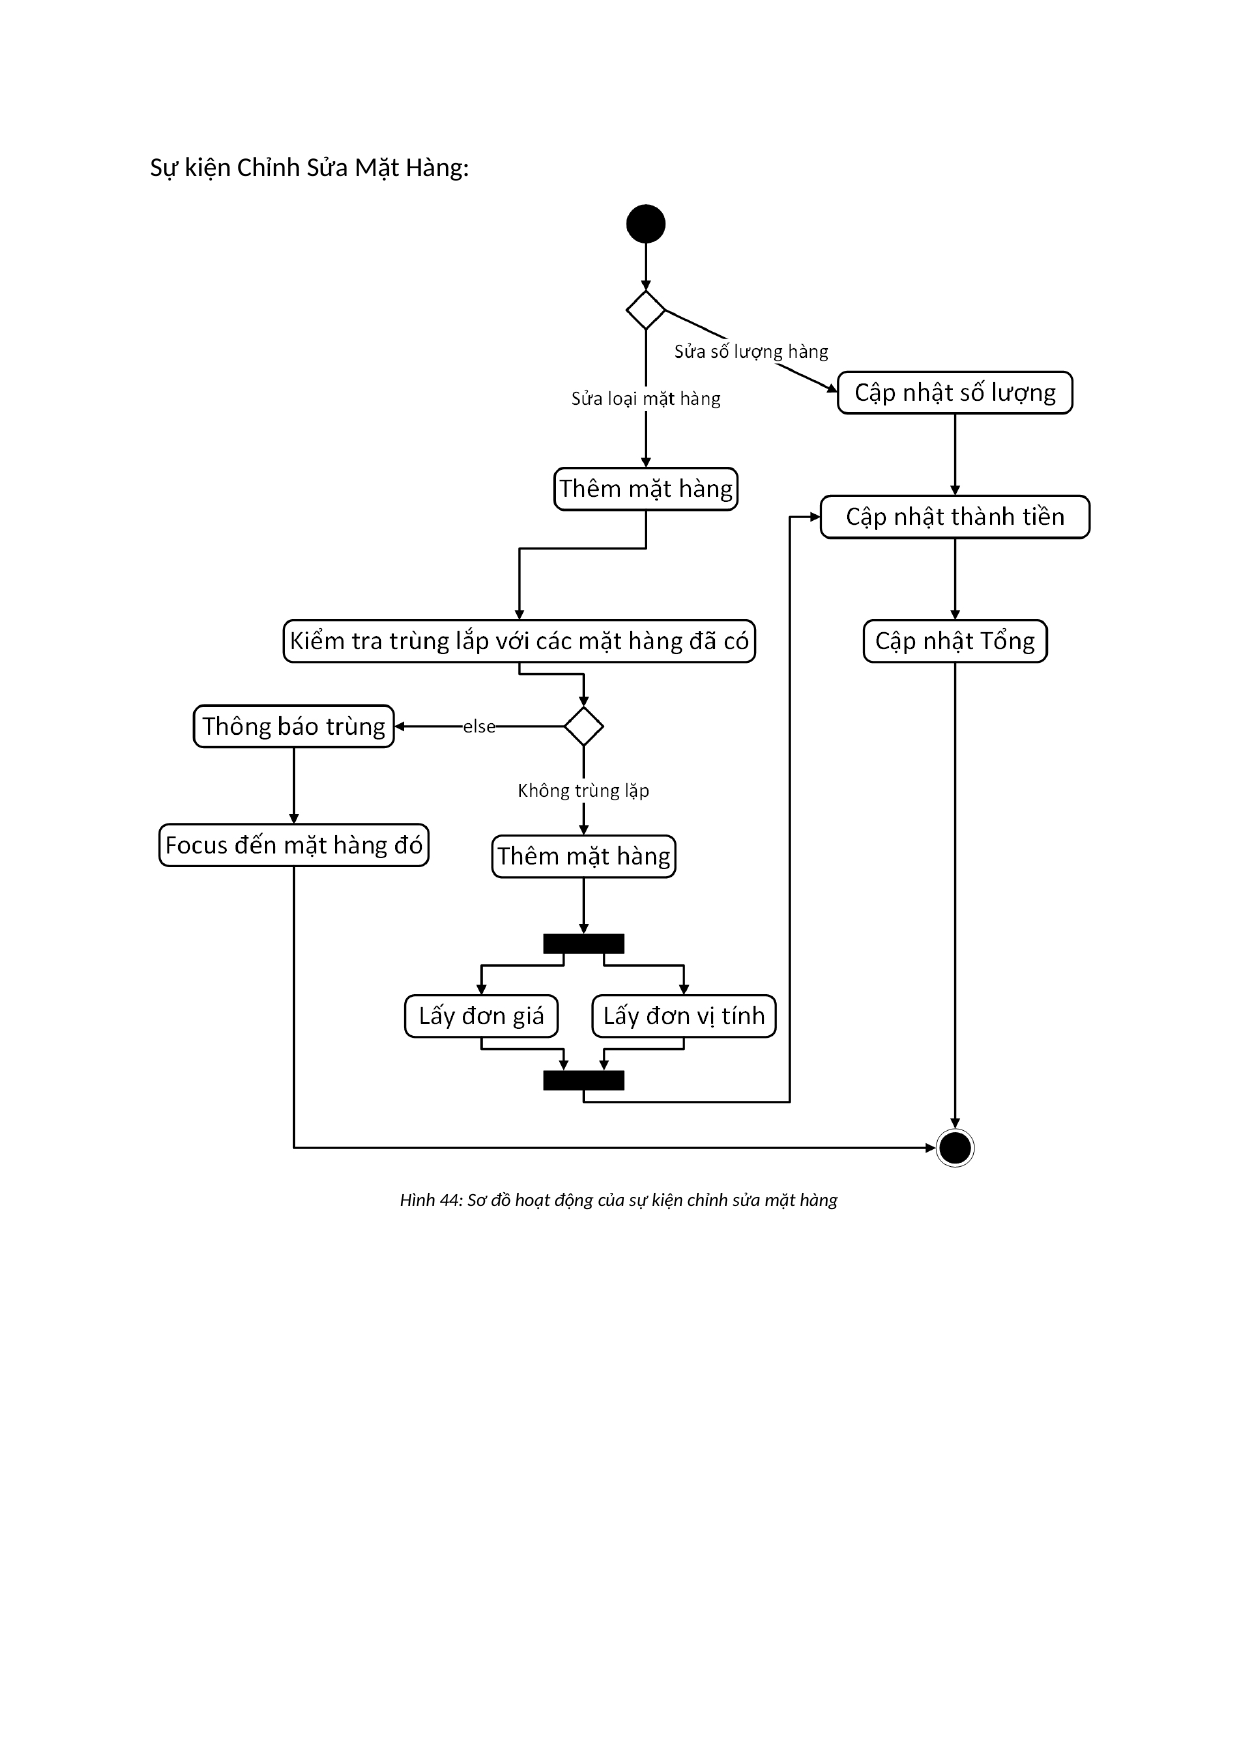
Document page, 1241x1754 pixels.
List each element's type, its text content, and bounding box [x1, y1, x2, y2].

picture [150, 203, 1091, 1168]
text Sự kiện Chỉnh Sửa Mặt Hàng: [150, 150, 1090, 183]
text Hình 44: Sơ đồ hoạt động của sự kiện chỉnh sửa mặt hàng [150, 1188, 1090, 1211]
